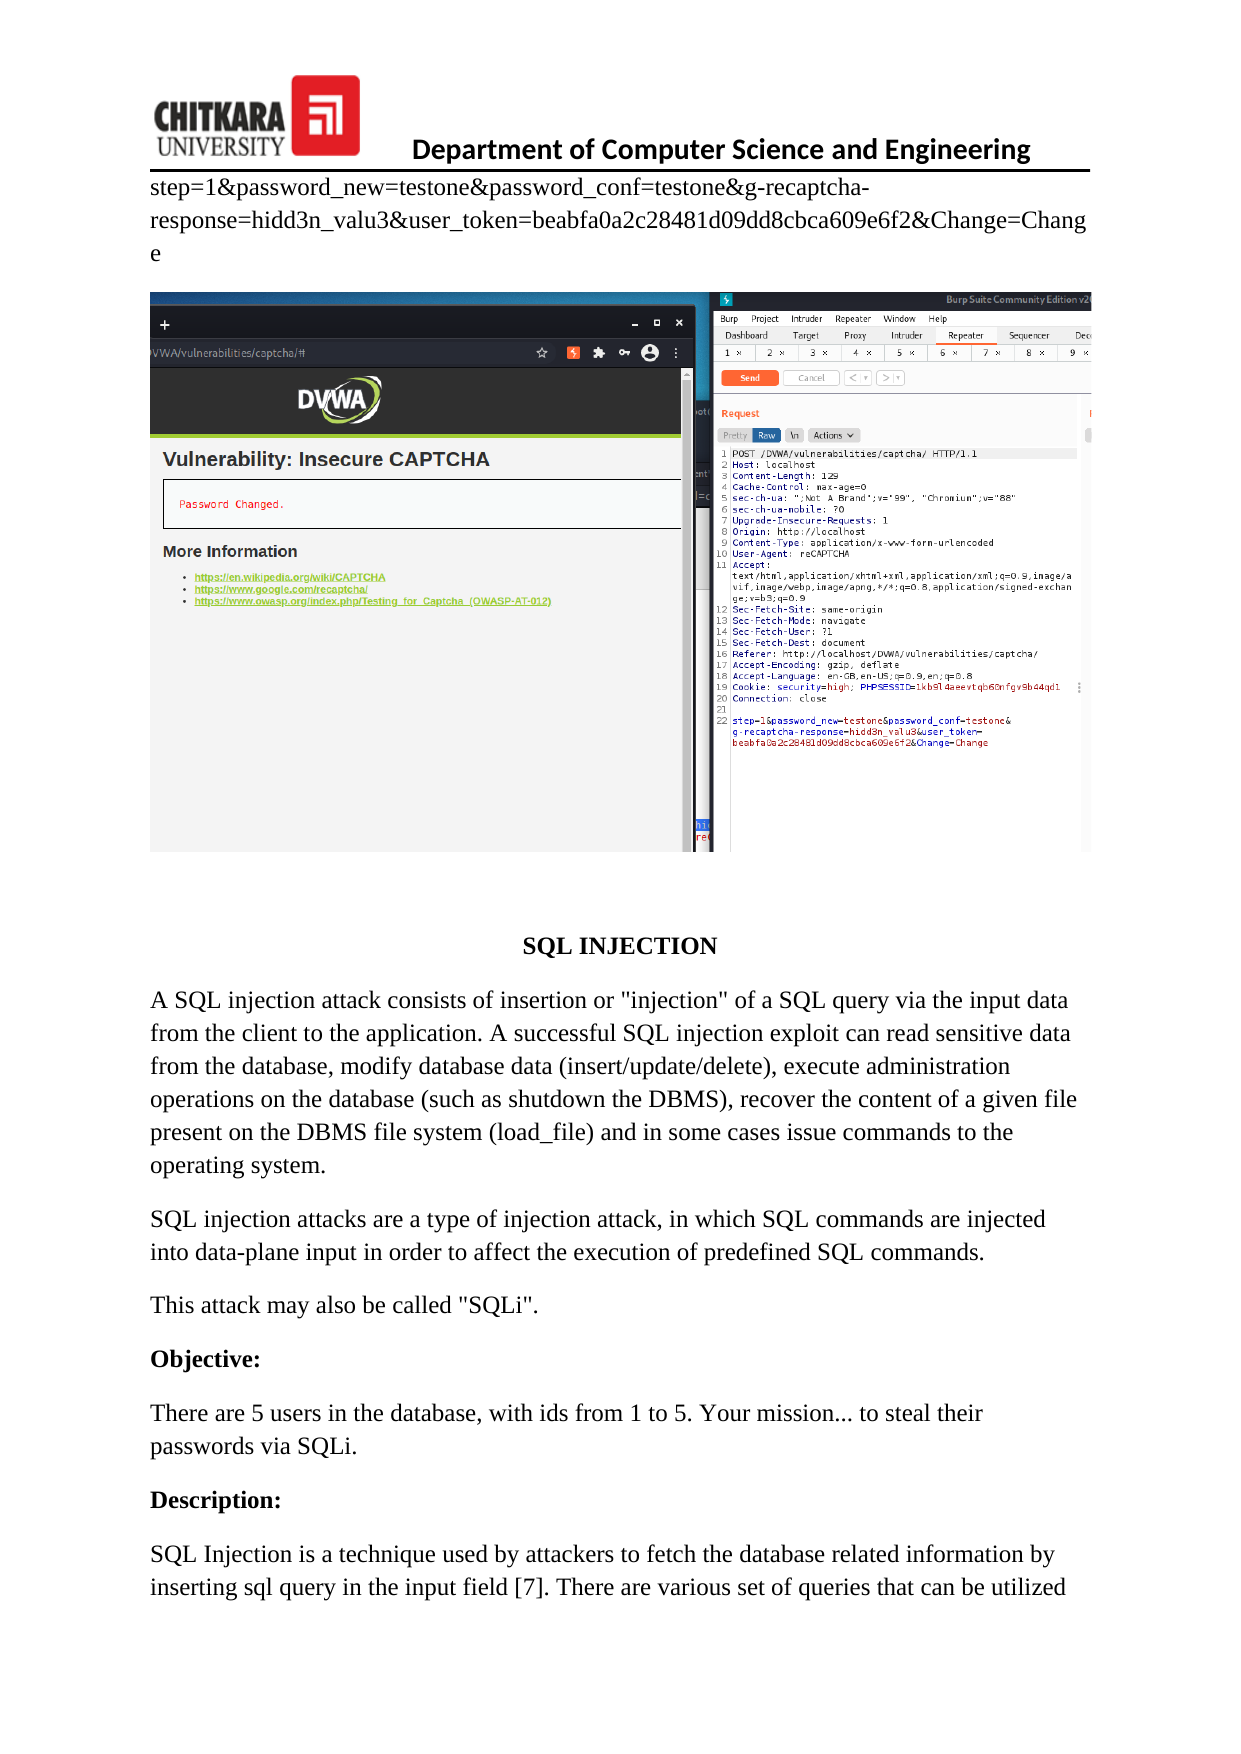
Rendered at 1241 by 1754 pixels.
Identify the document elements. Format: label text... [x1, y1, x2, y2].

picture [150, 292, 1092, 852]
text There are 5 users in the database, with ids from 1 to 5. Your mission... to steal their passwords via SQLi. [150, 1398, 1090, 1460]
text Objective: [150, 1344, 1090, 1373]
text This attack may also be called "SQLi". [150, 1291, 1090, 1319]
text A SQL injection attack consists of insertion or "injection" of a SQL query via the input data from the client to the application. A successful SQL injection exploit can read sensitive data from the database, modify database data (insert/update/delete), execute administration operations on the database (such as shutdown the DBMS), recover the content of a given file present on the DBMS file system (load_file) and in some cases issue commands to the operating system. [150, 985, 1090, 1179]
text SQL INJECTION [150, 931, 1090, 960]
text step=1&password_new=testone&password_conf=testone&g-recaptcha-response=hidd3n_valu3&user_token=beabfa0a2c28481d09dd8cbca609e6f2&Change=Change [150, 172, 1090, 267]
text SQL injection attacks are a type of injection attack, in which SQL commands are injected into data-plane input in order to affect the execution of predefined SQL commands. [150, 1204, 1090, 1266]
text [150, 1539, 1090, 1601]
text Description: [150, 1485, 1090, 1514]
